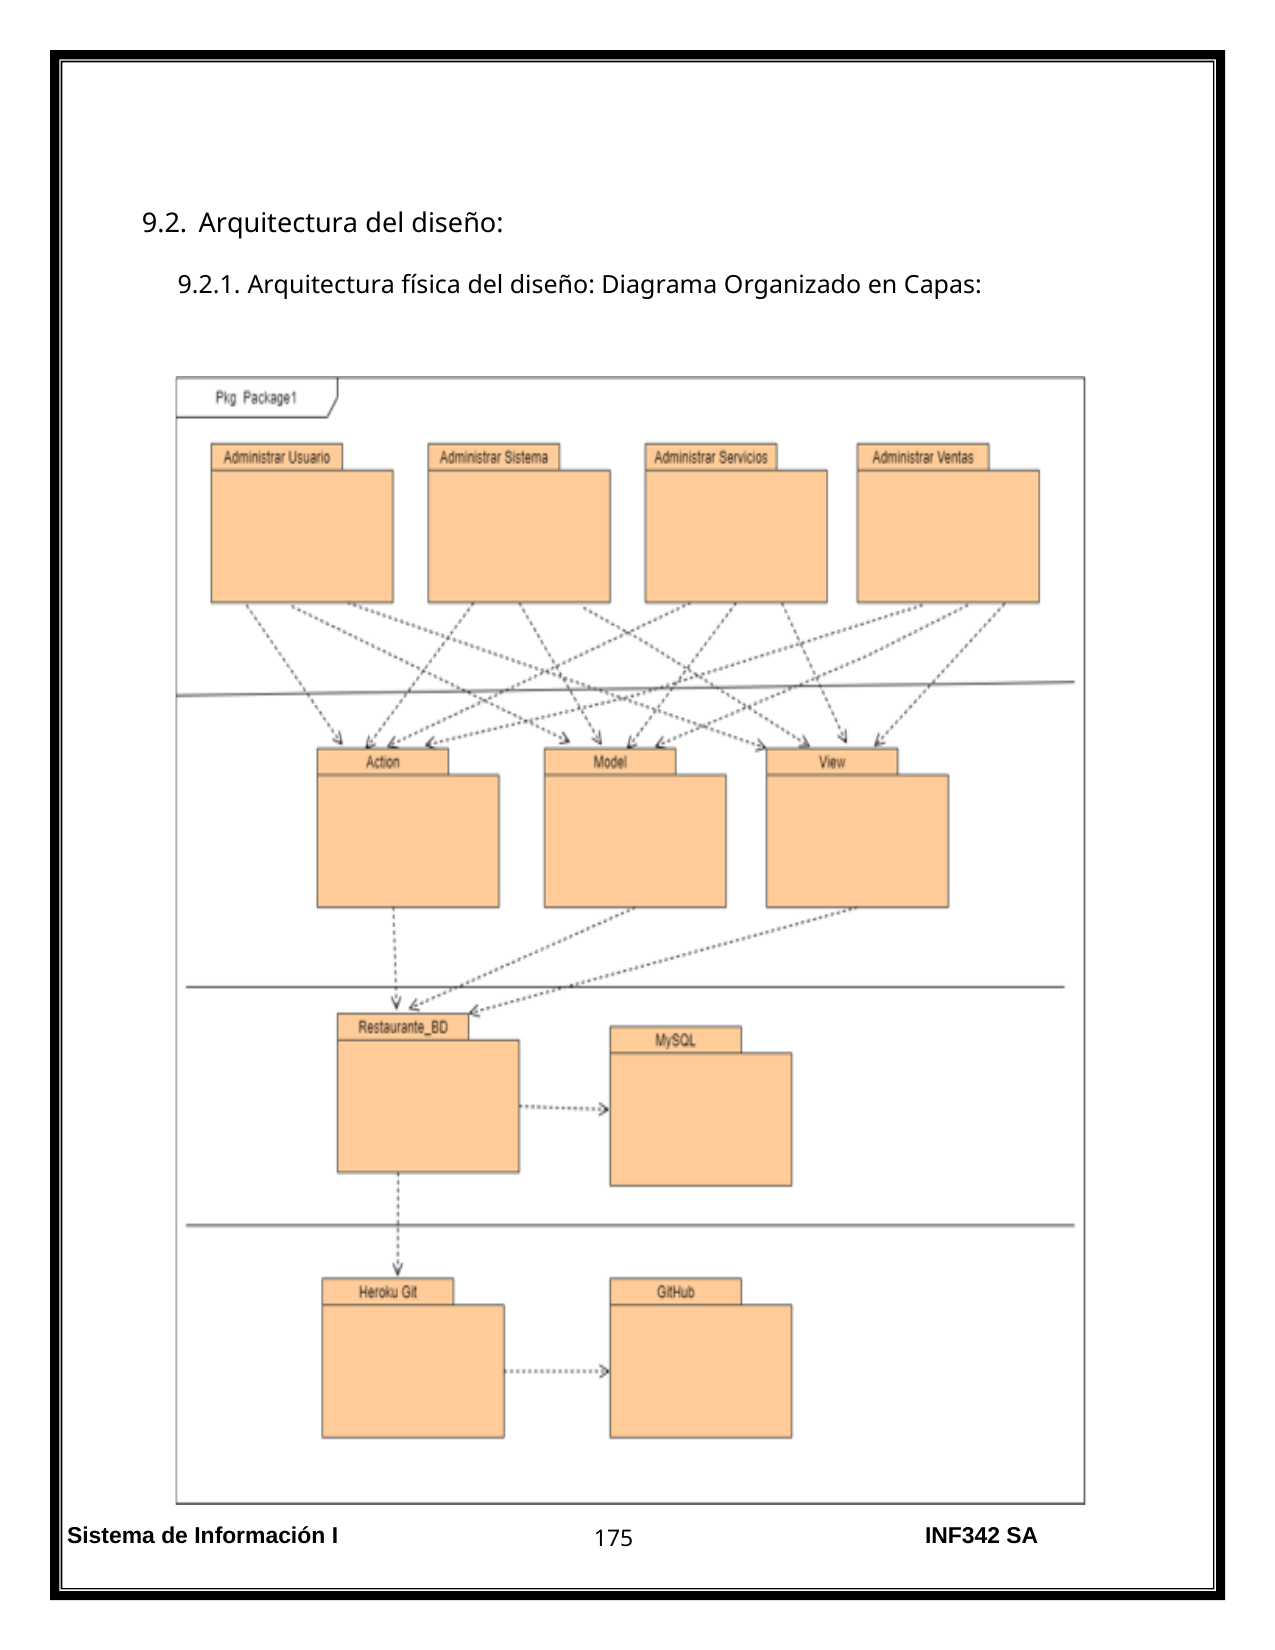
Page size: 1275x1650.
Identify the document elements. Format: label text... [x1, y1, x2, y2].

subtitle Arquitectura del diseño: [142, 204, 1212, 241]
picture [175, 376, 1087, 1505]
list Arquitectura física del diseño: Diagrama Organizado en Capas: [177, 267, 1212, 301]
